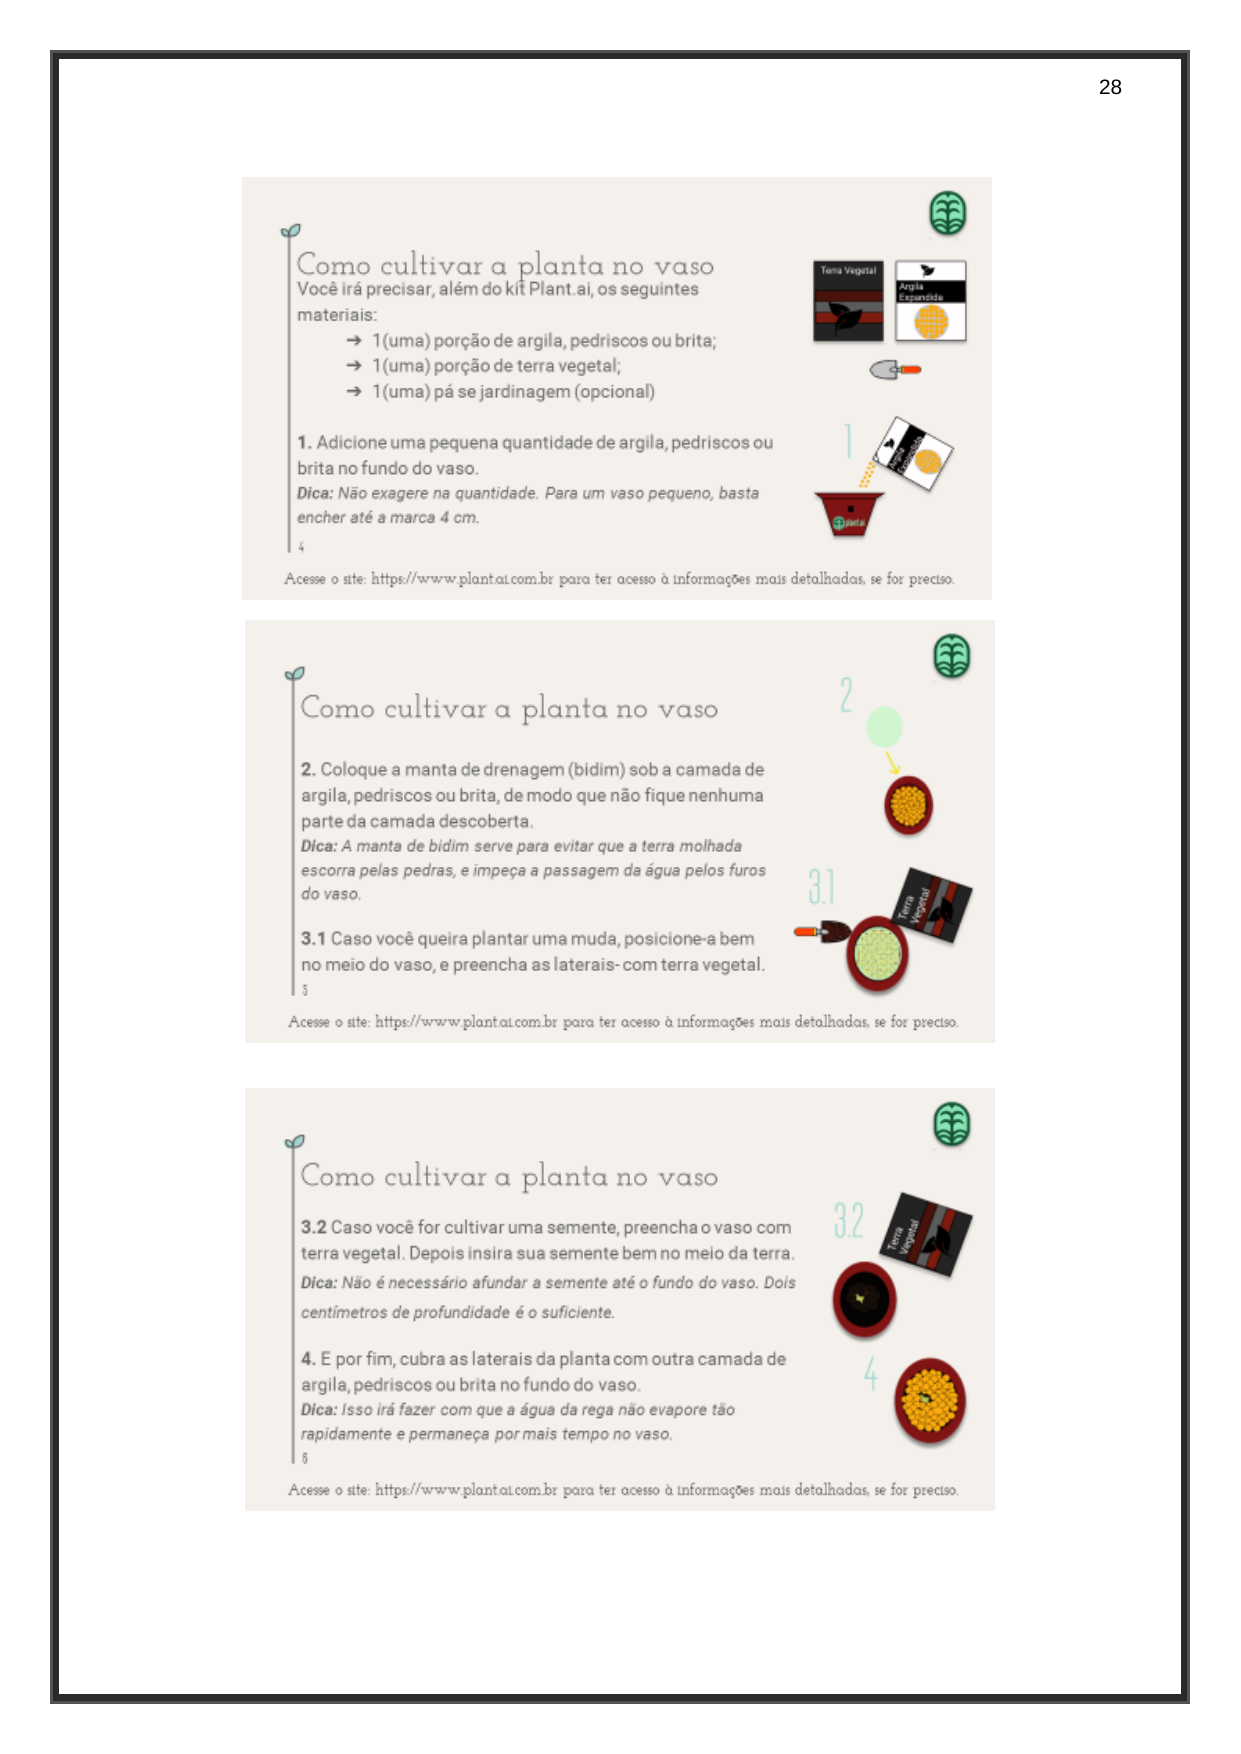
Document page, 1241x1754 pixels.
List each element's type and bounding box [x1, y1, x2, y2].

picture [241, 177, 992, 600]
picture [245, 620, 996, 1043]
picture [245, 1088, 996, 1511]
